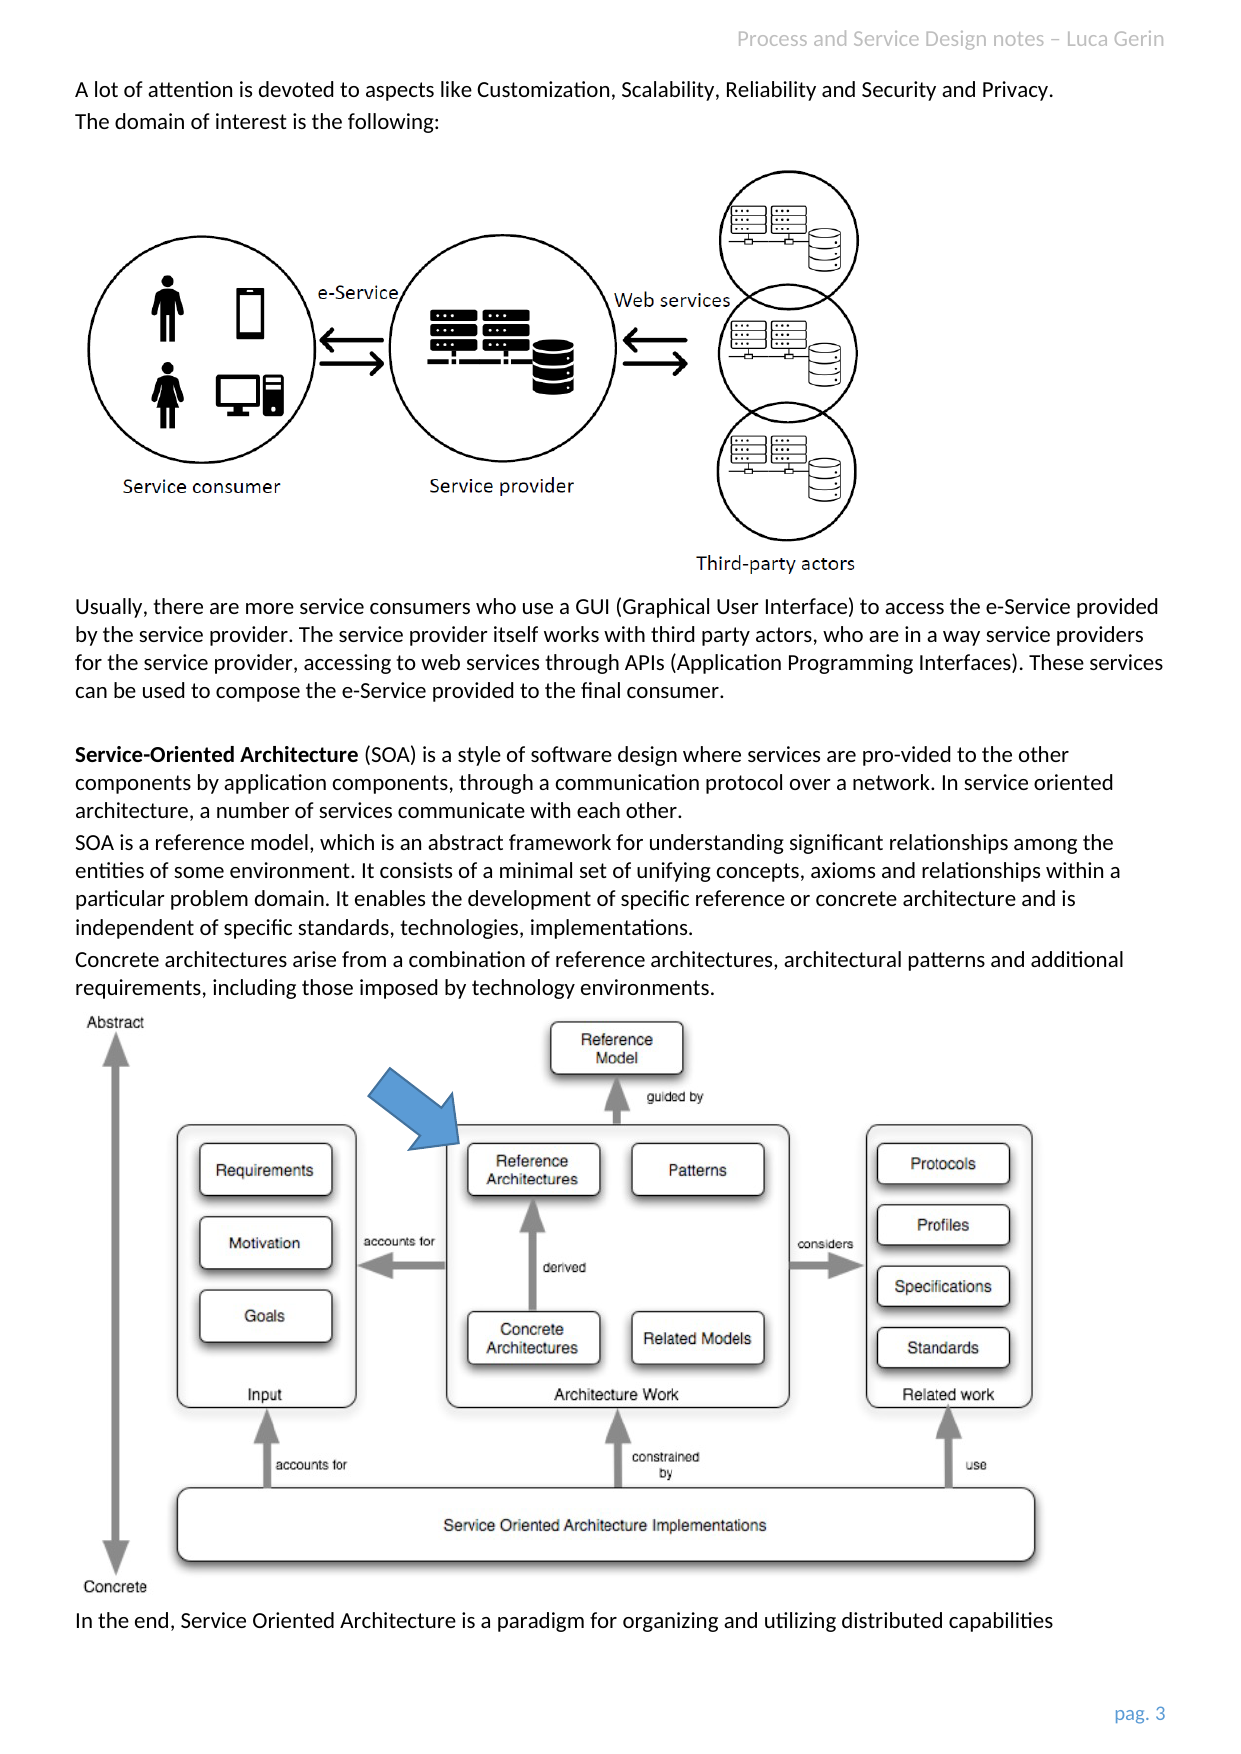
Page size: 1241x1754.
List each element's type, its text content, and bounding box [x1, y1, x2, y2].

text Concrete architectures arise from a combination of reference architectures, architectural patterns and additional requirements, including those imposed by technology environments. [75, 945, 1165, 1001]
text SOA is a reference model, which is an abstract framework for understanding significant relationships among the entities of some environment. It consists of a minimal set of unifying concepts, axioms and relationships within a particular problem domain. It enables the development of specific reference or concrete architecture and is independent of specific standards, technologies, implementations. [75, 828, 1165, 941]
text Usually, there are more service consumers who use a GUI (Graphical User Interface) to access the e-Service provided by the service provider. The service provider itself works with third party actors, who are in a way service providers for the service provider, accessing to web services through APIs (Application Programming Interfaces). These services can be used to compose the e-Service provided to the final consumer. [75, 592, 1165, 704]
text In the end, Service Oriented Architecture is a paradigm for organizing and utilizing distributed capabilities [75, 1606, 1165, 1634]
text A lot of attention is devoted to aspects like Customization, Scalability, Reliability and Security and Privacy. [75, 75, 1165, 103]
text Service-Oriented Architecture (SOA) is a style of software design where services are pro-vided to the other components by application components, through a communication protocol over a network. In service oriented architecture, a number of services communicate with each other. [75, 740, 1165, 824]
picture [75, 139, 882, 588]
text The domain of interest is the following: [75, 107, 1165, 135]
